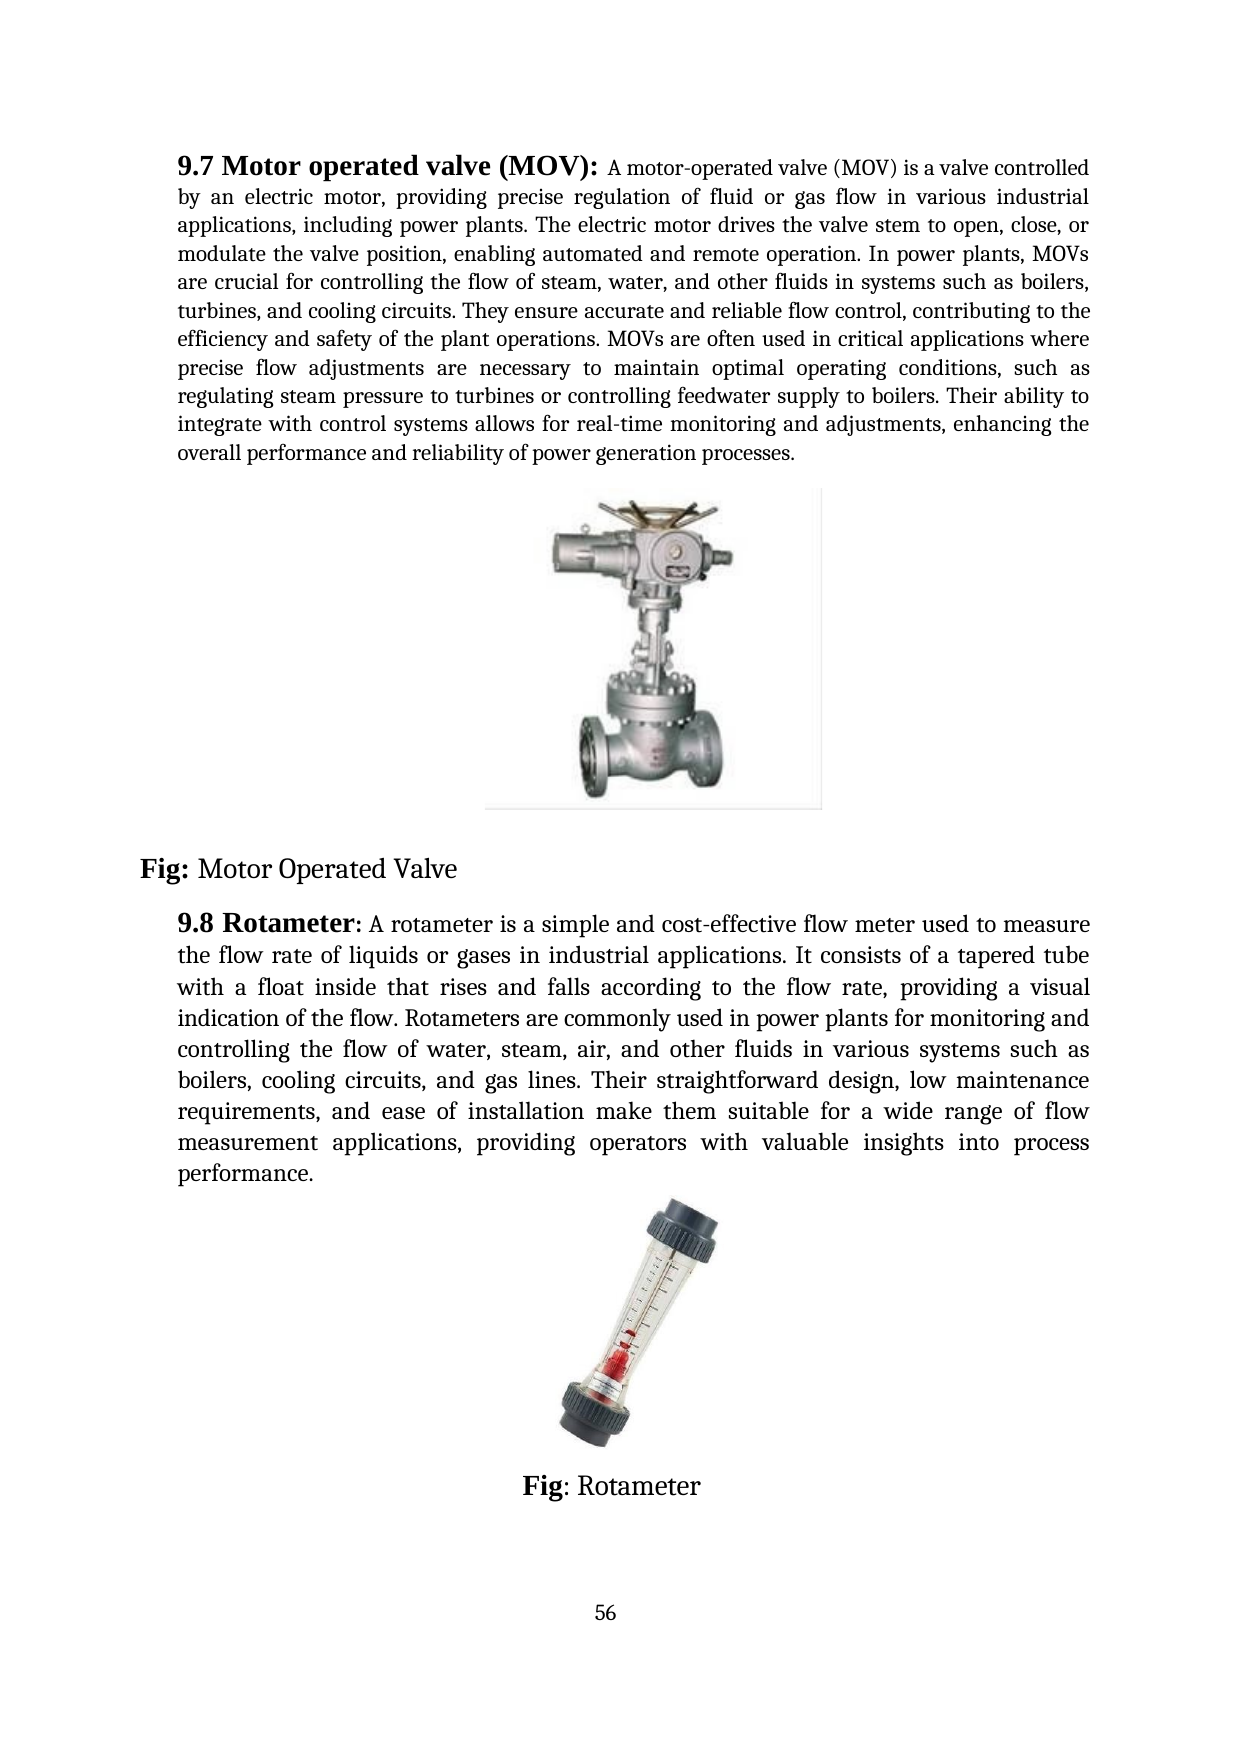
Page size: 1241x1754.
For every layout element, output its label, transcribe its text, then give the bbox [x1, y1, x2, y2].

text Fig: Motor Operated Valve [140, 852, 1107, 886]
picture [484, 488, 823, 810]
picture [555, 1195, 724, 1450]
list 9.8 Rotameter: A rotameter is a simple and cost-effective flow meter used to measure the flow rate of liquids or gases in industrial applications. It consists of a tapered tube with a float inside that rises and falls according to the flow rate, providing a visual indication of the flow. Rotameters are commonly used in power plants for monitoring and controlling the flow of water, steam, air, and other fluids in various systems such as boilers, cooling circuits, and gas lines. Their straightforward design, low maintenance requirements, and ease of installation make them suitable for a wide range of flow measurement applications, providing operators with valuable insights into process performance. [177, 906, 1091, 1187]
list 9.7 Motor operated valve (MOV): A motor-operated valve (MOV) is a valve controlled by an electric motor, providing precise regulation of fluid or gas flow in various industrial applications, including power plants. The electric motor drives the valve stem to open, close, or modulate the valve position, enabling automated and remote operation. In power plants, MOVs are crucial for controlling the flow of steam, water, and other fluids in systems such as boilers, turbines, and cooling circuits. They ensure accurate and reliable flow control, contributing to the efficiency and safety of the plant operations. MOVs are often used in critical applications where precise flow adjustments are necessary to maintain optimal operating conditions, such as regulating steam pressure to turbines or controlling feedwater supply to boilers. Their ability to integrate with control systems allows for real-time monitoring and adjustments, enhancing the overall performance and reliability of power generation processes. [177, 148, 1091, 466]
text Fig: Rotameter [140, 1468, 1083, 1503]
